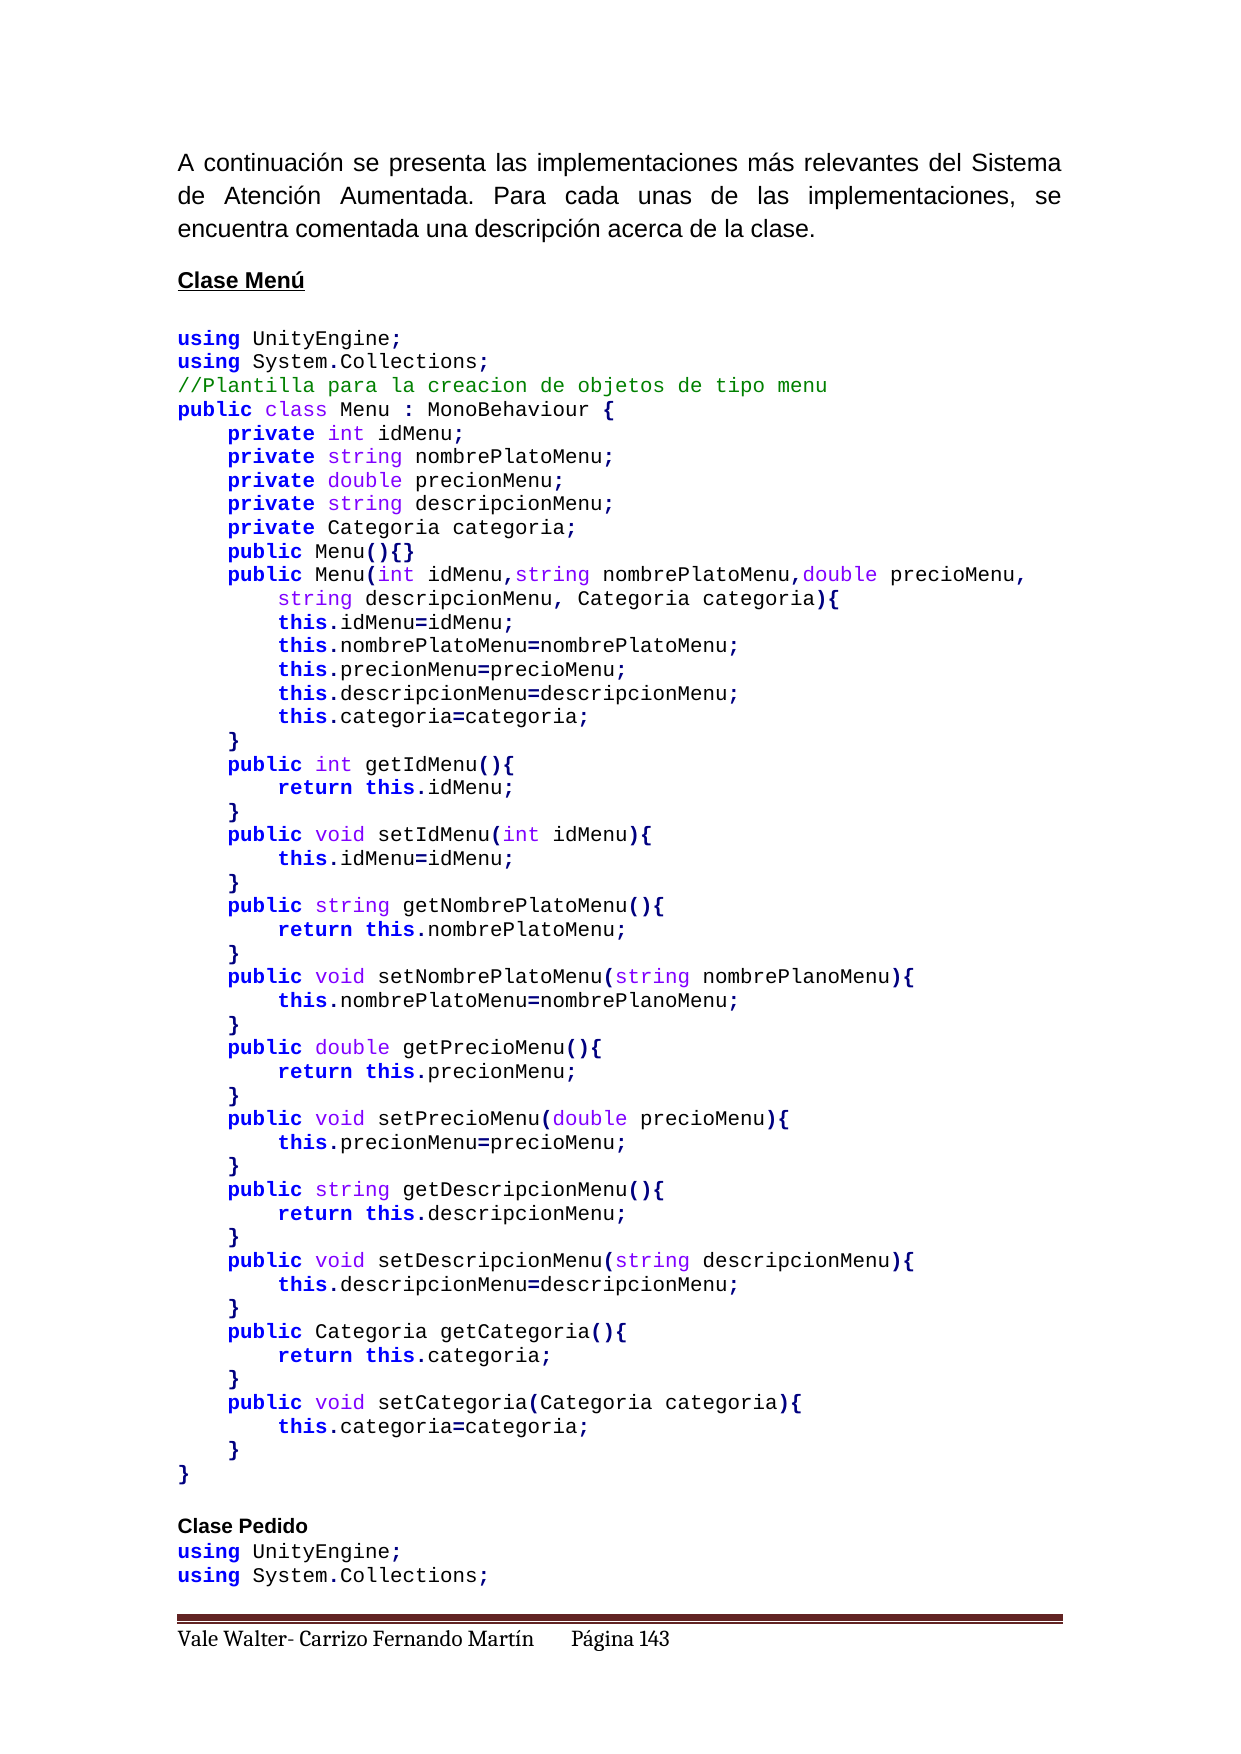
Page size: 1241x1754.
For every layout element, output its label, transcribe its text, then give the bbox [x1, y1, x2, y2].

text string descripcionMenu, Categoria categoria){ [177, 588, 1063, 612]
text } [177, 872, 1063, 895]
text using UnityEngine; [177, 328, 1063, 352]
text } [177, 801, 1063, 824]
text } [177, 1297, 1063, 1321]
text using System.Collections; [177, 1565, 1063, 1589]
text public string getDescripcionMenu(){ [177, 1179, 1063, 1203]
text public void setIdMenu(int idMenu){ [177, 824, 1063, 848]
text //Plantilla para la creacion de objetos de tipo menu [177, 375, 1063, 399]
text return this.descripcionMenu; [177, 1203, 1063, 1226]
text public int getIdMenu(){ [177, 753, 1063, 777]
text this.idMenu=idMenu; [177, 848, 1063, 872]
text public Menu(int idMenu,string nombrePlatoMenu,double precioMenu, [177, 564, 1063, 588]
text this.nombrePlatoMenu=nombrePlatoMenu; [177, 635, 1063, 659]
text this.precionMenu=precioMenu; [177, 1132, 1063, 1156]
text public double getPrecioMenu(){ [177, 1037, 1063, 1061]
text } [177, 1226, 1063, 1250]
text public void setPrecioMenu(double precioMenu){ [177, 1108, 1063, 1132]
text private double precionMenu; [177, 470, 1063, 493]
text public Categoria getCategoria(){ [177, 1321, 1063, 1345]
text private int idMenu; [177, 422, 1063, 446]
text this.descripcionMenu=descripcionMenu; [177, 683, 1063, 706]
text A continuación se presenta las implementaciones más relevantes del Sistema de Atención Aumentada. Para cada unas de las implementaciones, se encuentra comentada una descripción acerca de la clase. [177, 148, 1063, 242]
text using System.Collections; [177, 352, 1063, 375]
text this.idMenu=idMenu; [177, 612, 1063, 635]
text this.descripcionMenu=descripcionMenu; [177, 1274, 1063, 1297]
text } [177, 1439, 1063, 1463]
text private string descripcionMenu; [177, 493, 1063, 517]
text } [177, 730, 1063, 753]
text this.categoria=categoria; [177, 706, 1063, 730]
text return this.categoria; [177, 1345, 1063, 1368]
text public void setCategoria(Categoria categoria){ [177, 1392, 1063, 1416]
text public void setNombrePlatoMenu(string nombrePlanoMenu){ [177, 966, 1063, 990]
text this.precionMenu=precioMenu; [177, 659, 1063, 683]
text private string nombrePlatoMenu; [177, 446, 1063, 470]
text public void setDescripcionMenu(string descripcionMenu){ [177, 1250, 1063, 1274]
text return this.nombrePlatoMenu; [177, 919, 1063, 943]
text } [177, 1368, 1063, 1392]
text } [177, 943, 1063, 966]
text using UnityEngine; [177, 1542, 1063, 1565]
text public string getNombrePlatoMenu(){ [177, 895, 1063, 919]
text Clase Pedido [177, 1514, 1063, 1538]
text public class Menu : MonoBehaviour { [177, 399, 1063, 422]
text } [177, 1156, 1063, 1179]
text Clase Menú [177, 267, 1063, 294]
text } [177, 1014, 1063, 1037]
text } [177, 1084, 1063, 1108]
text this.nombrePlatoMenu=nombrePlanoMenu; [177, 990, 1063, 1014]
text } [177, 1463, 1063, 1487]
text this.categoria=categoria; [177, 1416, 1063, 1439]
text private Categoria categoria; [177, 517, 1063, 541]
text return this.idMenu; [177, 777, 1063, 801]
text public Menu(){} [177, 541, 1063, 564]
text return this.precionMenu; [177, 1061, 1063, 1084]
